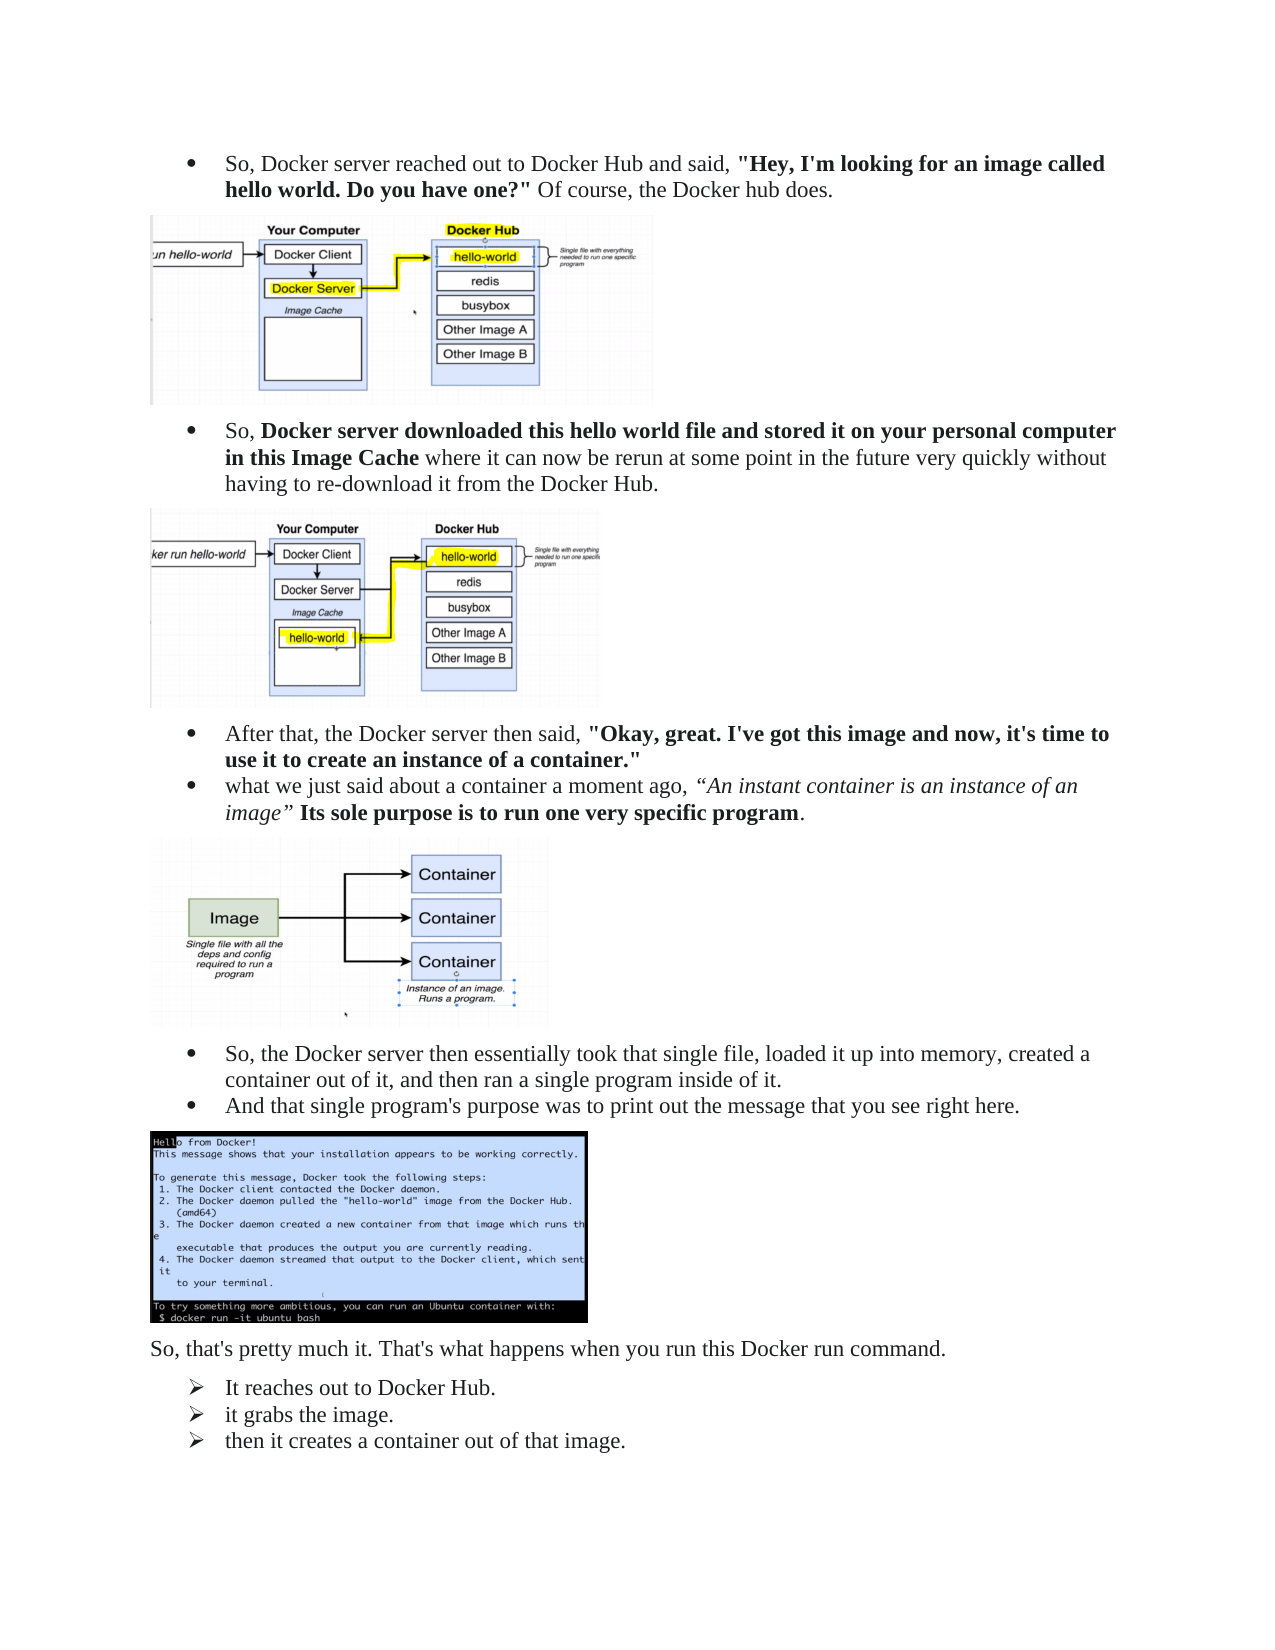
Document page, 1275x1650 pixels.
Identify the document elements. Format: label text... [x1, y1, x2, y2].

picture [150, 215, 654, 405]
list So, the Docker server then essentially took that single file, loaded it up into memory, created a container out of it, and then ran a single program inside of it. [187, 1040, 1125, 1092]
list So, Docker server downloaded this hello world file and stored it on your personal computer in this Image Cache where it can now be rerun at some point in the future very quickly without having to re-download it from the Docker Hub. [187, 417, 1125, 496]
picture [150, 508, 600, 708]
list After that, the Docker server then said, "Okay, great. I've got this image and now, it's time to use it to create an instance of a container." [187, 720, 1125, 772]
list what we just said about a container a moment ago, “An instant container is an instance of an image” Its sole purpose is to run one very specific program. [187, 772, 1125, 825]
text So, that's pretty much it. That's what happens when you run this Docker run command. [150, 1336, 1125, 1362]
list It reaches out to Docker Hub. [187, 1374, 1125, 1401]
picture [150, 1131, 588, 1323]
picture [150, 837, 550, 1028]
list And that single program's purpose was to print out the message that you see right here. [187, 1092, 1125, 1119]
list then it creates a container out of that image. [187, 1427, 1125, 1453]
list it grabs the image. [187, 1401, 1125, 1427]
list So, Docker server reached out to Docker Hub and said, "Hey, I'm looking for an image called hello world. Do you have one?" Of course, the Docker hub does. [187, 150, 1125, 203]
